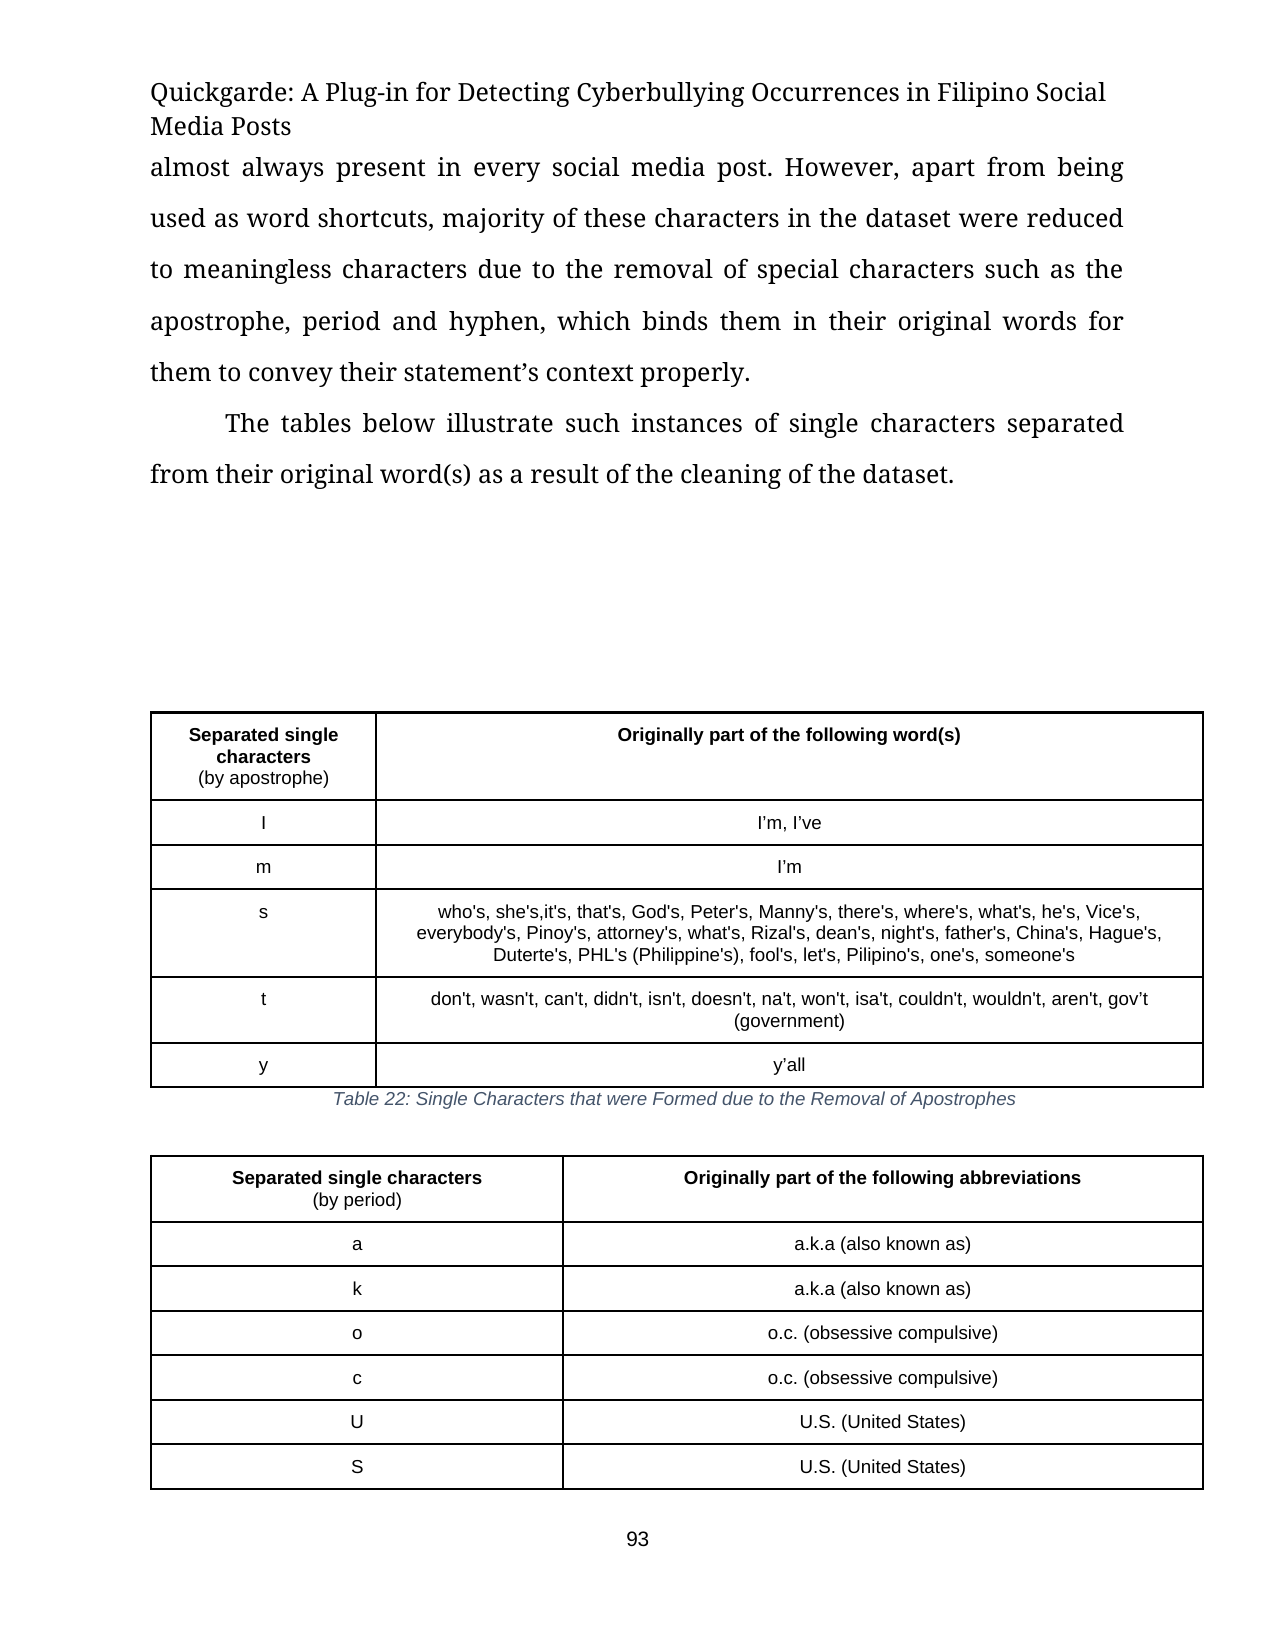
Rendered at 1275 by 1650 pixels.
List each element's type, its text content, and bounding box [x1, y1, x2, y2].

table_cell y’all [377, 1044, 1202, 1086]
text The tables below illustrate such instances of single characters separated from their original word(s) as a result of the cleaning of the dataset. [150, 405, 1125, 490]
table_cell c [152, 1356, 562, 1398]
table_cell k [152, 1267, 562, 1309]
table_cell t [152, 978, 375, 1042]
table_cell a.k.a (also known as) [564, 1223, 1202, 1265]
table_cell y [152, 1044, 375, 1086]
table_header Separated single characters (by apostrophe) [152, 714, 375, 799]
table_cell o.c. (obsessive compulsive) [564, 1356, 1202, 1398]
table_cell U [152, 1401, 562, 1443]
table_cell o [152, 1312, 562, 1354]
table_header Separated single characters (by period) [152, 1157, 562, 1221]
table_cell a.k.a (also known as) [564, 1267, 1202, 1309]
text Table 22: Single Characters that were Formed due to the Removal of Apostrophes [150, 1088, 1125, 1110]
table_cell I’m, I’ve [377, 801, 1202, 843]
table_cell U.S. (United States) [564, 1401, 1202, 1443]
table_header Originally part of the following abbreviations [564, 1157, 1202, 1221]
table_cell I’m [377, 846, 1202, 888]
table_cell S [152, 1445, 562, 1487]
table_cell don't, wasn't, can't, didn't, isn't, doesn't, na't, won't, isa't, couldn't, wouldn't, aren't, gov’t (government) [377, 978, 1202, 1042]
table_cell a [152, 1223, 562, 1265]
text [150, 150, 1125, 388]
table_cell I [152, 801, 375, 843]
table_cell who's, she's,it's, that's, God's, Peter's, Manny's, there's, where's, what's, he's, Vice's, everybody's, Pinoy's, attorney's, what's, Rizal's, dean's, night's, father's, China's, Hague's, Duterte's, PHL's (Philippine's), fool's, let's, Pilipino's, one's, someone's [377, 890, 1202, 976]
table_header Originally part of the following word(s) [377, 714, 1202, 799]
table_cell s [152, 890, 375, 976]
table_cell m [152, 846, 375, 888]
table_cell o.c. (obsessive compulsive) [564, 1312, 1202, 1354]
table_cell U.S. (United States) [564, 1445, 1202, 1487]
